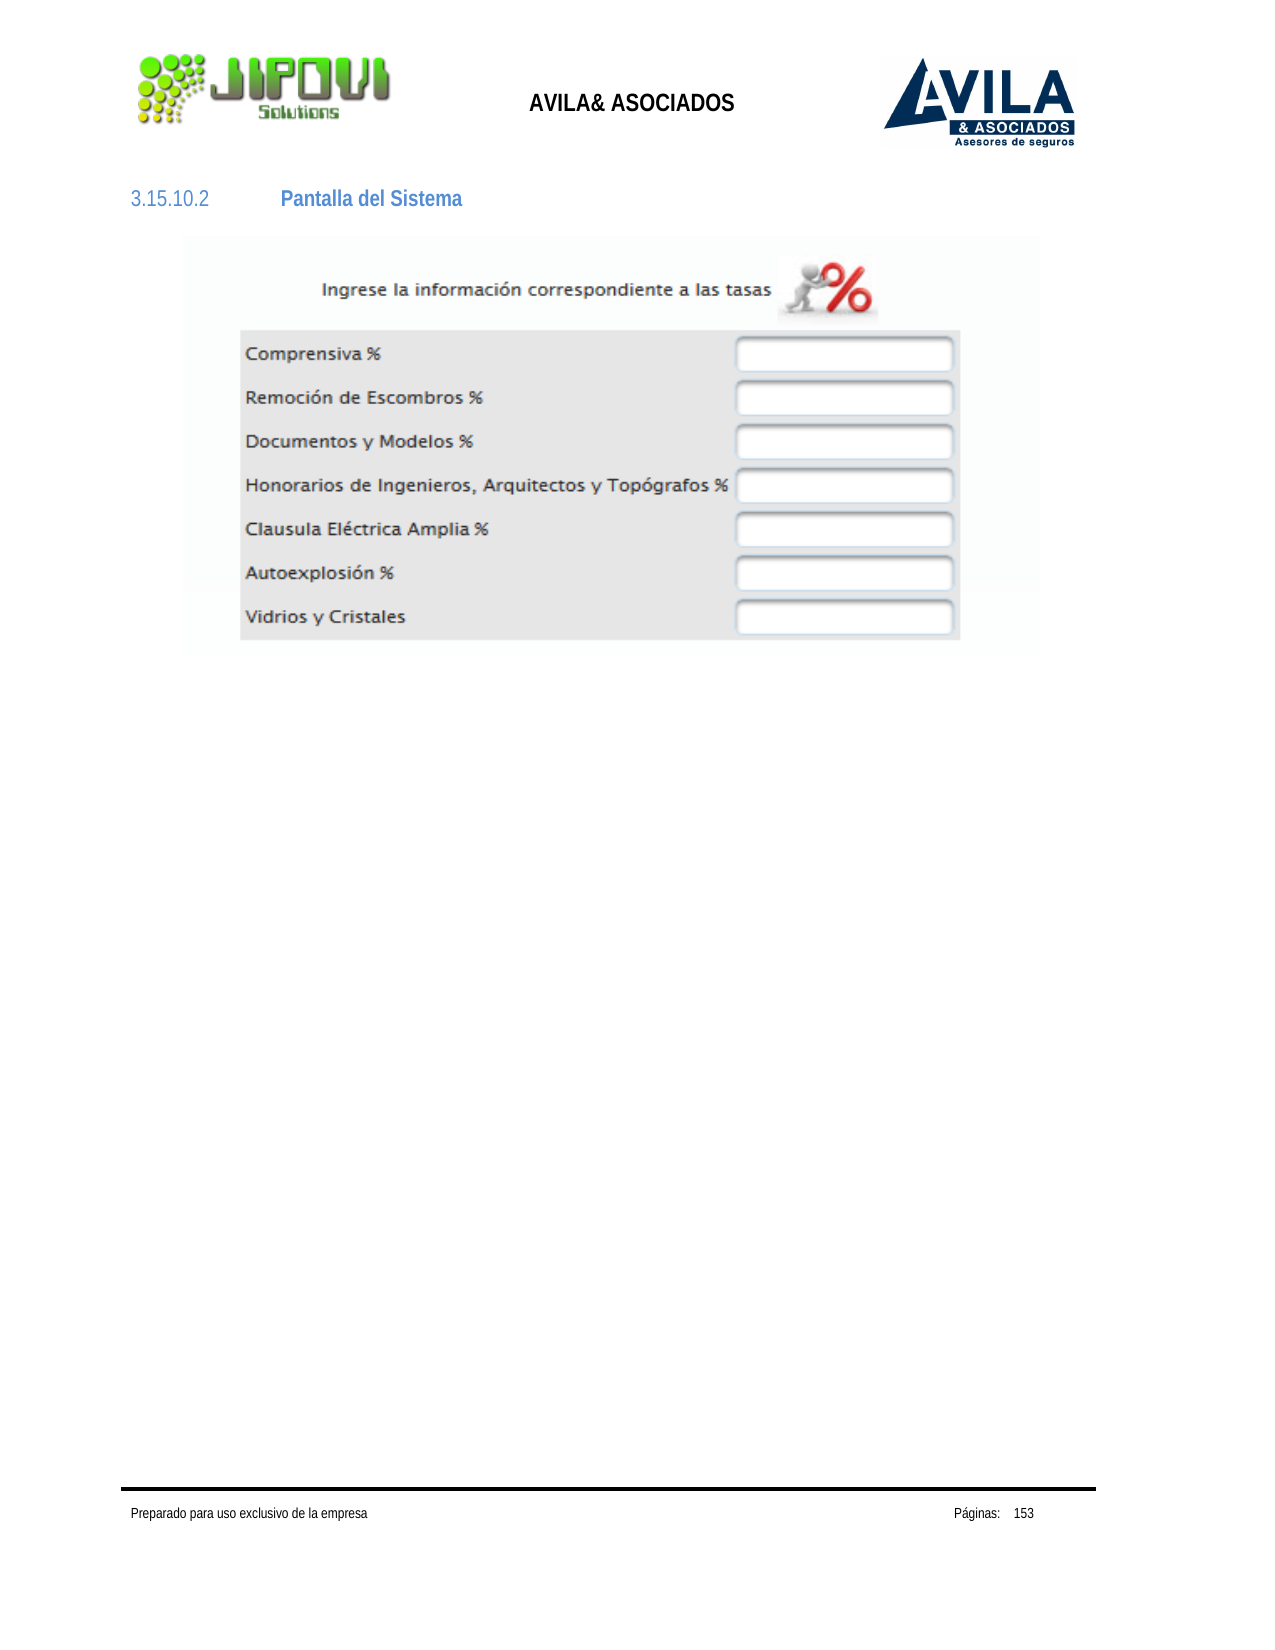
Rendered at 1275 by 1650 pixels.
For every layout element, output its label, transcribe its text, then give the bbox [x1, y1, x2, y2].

subtitle Pantalla del Sistema [131, 184, 1092, 211]
picture [881, 57, 1077, 148]
picture [131, 47, 394, 128]
picture [182, 236, 1041, 656]
